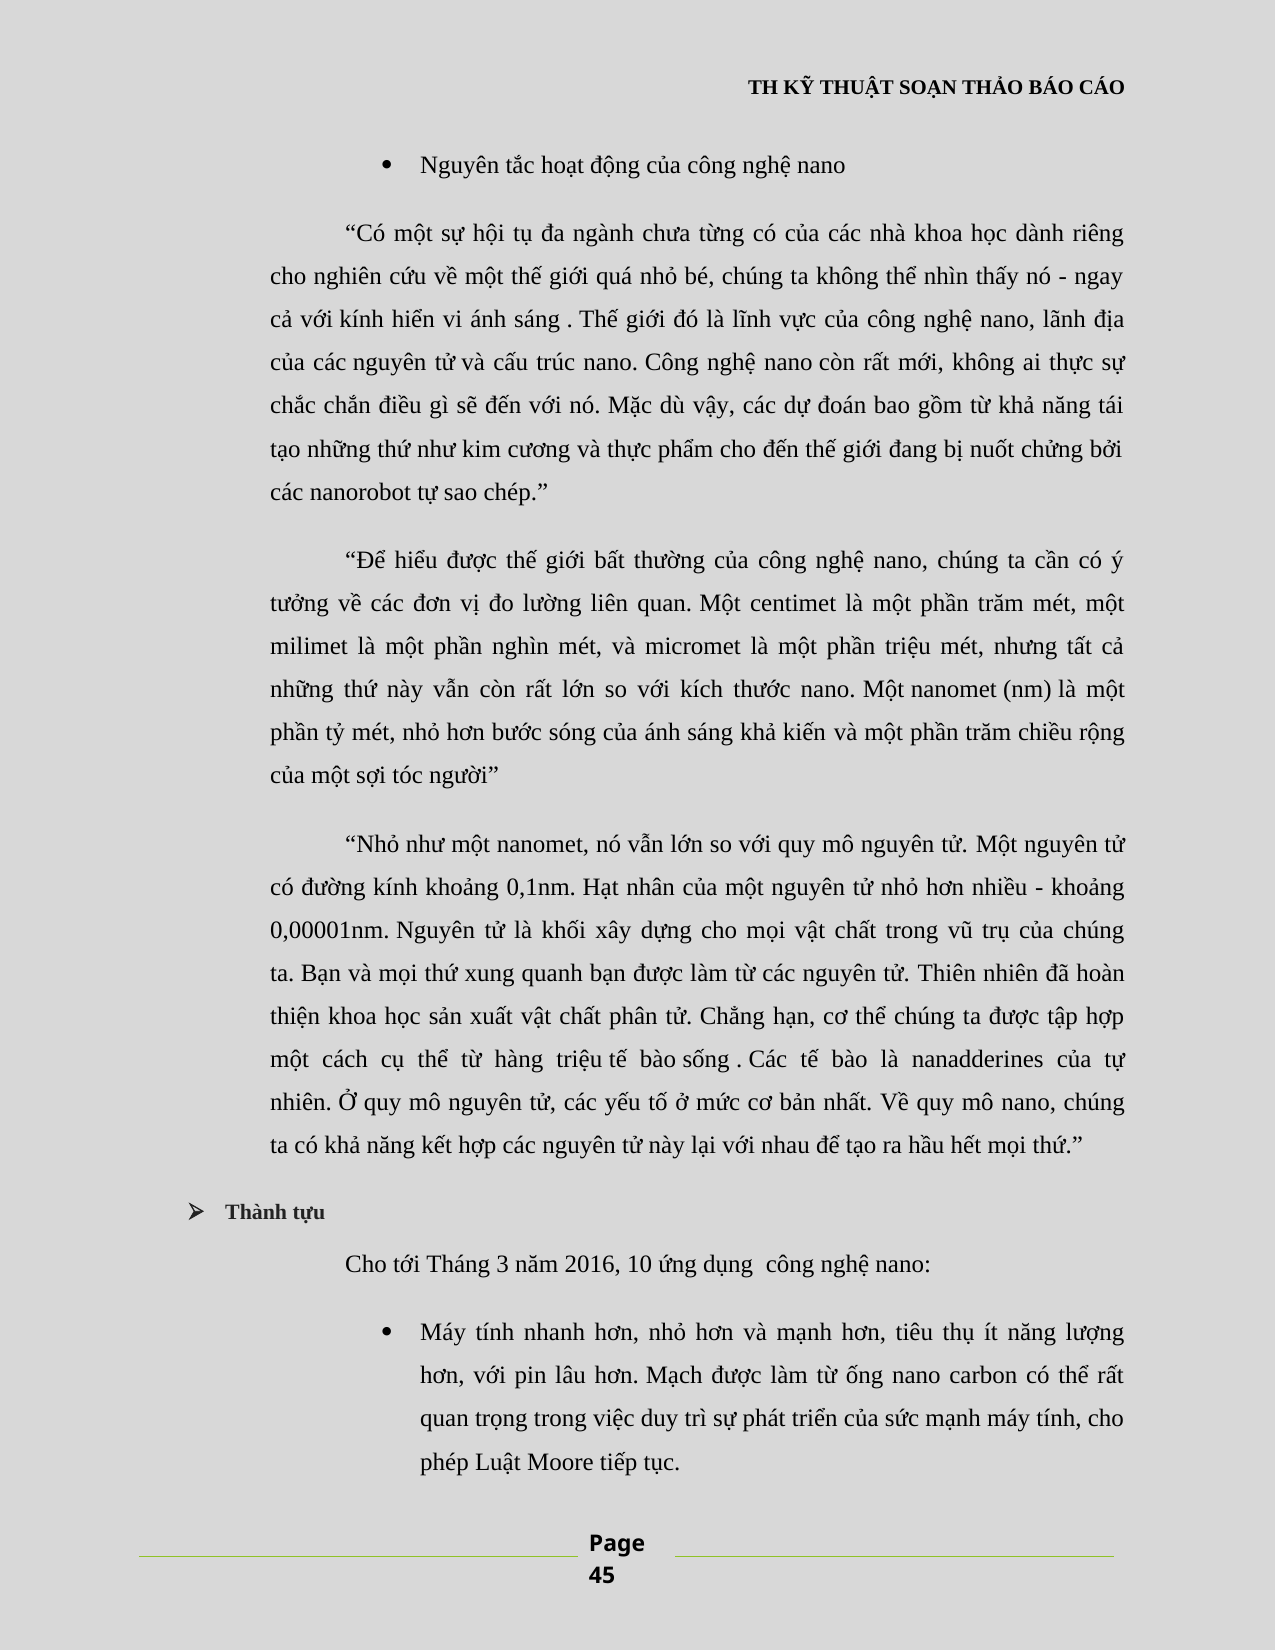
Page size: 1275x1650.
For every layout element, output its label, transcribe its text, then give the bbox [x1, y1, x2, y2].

subtitle Máy tính nhanh hơn, nhỏ hơn và mạnh hơn, tiêu thụ ít năng lượng hơn, với pin lâu hơn. Mạch được làm từ ống nano carbon có thể rất quan trọng trong việc duy trì sự phát triển của sức mạnh máy tính, cho phép Luật Moore tiếp tục. [382, 1317, 1125, 1475]
subtitle Thành tựu [187, 1199, 1125, 1224]
subtitle “Nhỏ như một nanomet, nó vẫn lớn so với quy mô nguyên tử. Một nguyên tử có đường kính khoảng 0,1nm. Hạt nhân của một nguyên tử nhỏ hơn nhiều - khoảng 0,00001nm. Nguyên tử là khối xây dựng cho mọi vật chất trong vũ trụ của chúng ta. Bạn và mọi thứ xung quanh bạn được làm từ các nguyên tử. Thiên nhiên đã hoàn thiện khoa học sản xuất vật chất phân tử. Chẳng hạn, cơ thể chúng ta được tập hợp một cách cụ thể từ hàng triệu tế bào sống . Các tế bào là nanadderines của tự nhiên. Ở quy mô nguyên tử, các yếu tố ở mức cơ bản nhất. Về quy mô nano, chúng ta có khả năng kết hợp các nguyên tử này lại với nhau để tạo ra hầu hết mọi thứ.” [270, 829, 1125, 1159]
subtitle “Để hiểu được thế giới bất thường của công nghệ nano, chúng ta cần có ý tưởng về các đơn vị đo lường liên quan. Một centimet là một phần trăm mét, một milimet là một phần nghìn mét, và micromet là một phần triệu mét, nhưng tất cả những thứ này vẫn còn rất lớn so với kích thước nano. Một nanomet (nm) là một phần tỷ mét, nhỏ hơn bước sóng của ánh sáng khả kiến ​​và một phần trăm chiều rộng của một sợi tóc người” [270, 545, 1125, 789]
subtitle “Có một sự hội tụ đa ngành chưa từng có của các nhà khoa học dành riêng cho nghiên cứu về một thế giới quá nhỏ bé, chúng ta không thể nhìn thấy nó - ngay cả với kính hiển vi ánh sáng . Thế giới đó là lĩnh vực của công nghệ nano, lãnh địa của các nguyên tử và cấu trúc nano. Công nghệ nano còn rất mới, không ai thực sự chắc chắn điều gì sẽ đến với nó. Mặc dù vậy, các dự đoán bao gồm từ khả năng tái tạo những thứ như kim cương và thực phẩm cho đến thế giới đang bị nuốt chửng bởi các nanorobot tự sao chép.” [270, 218, 1125, 506]
subtitle Nguyên tắc hoạt động của công nghệ nano [382, 150, 1125, 179]
subtitle Cho tới Tháng 3 năm 2016, 10 ứng dụng công nghệ nano: [270, 1249, 1125, 1278]
